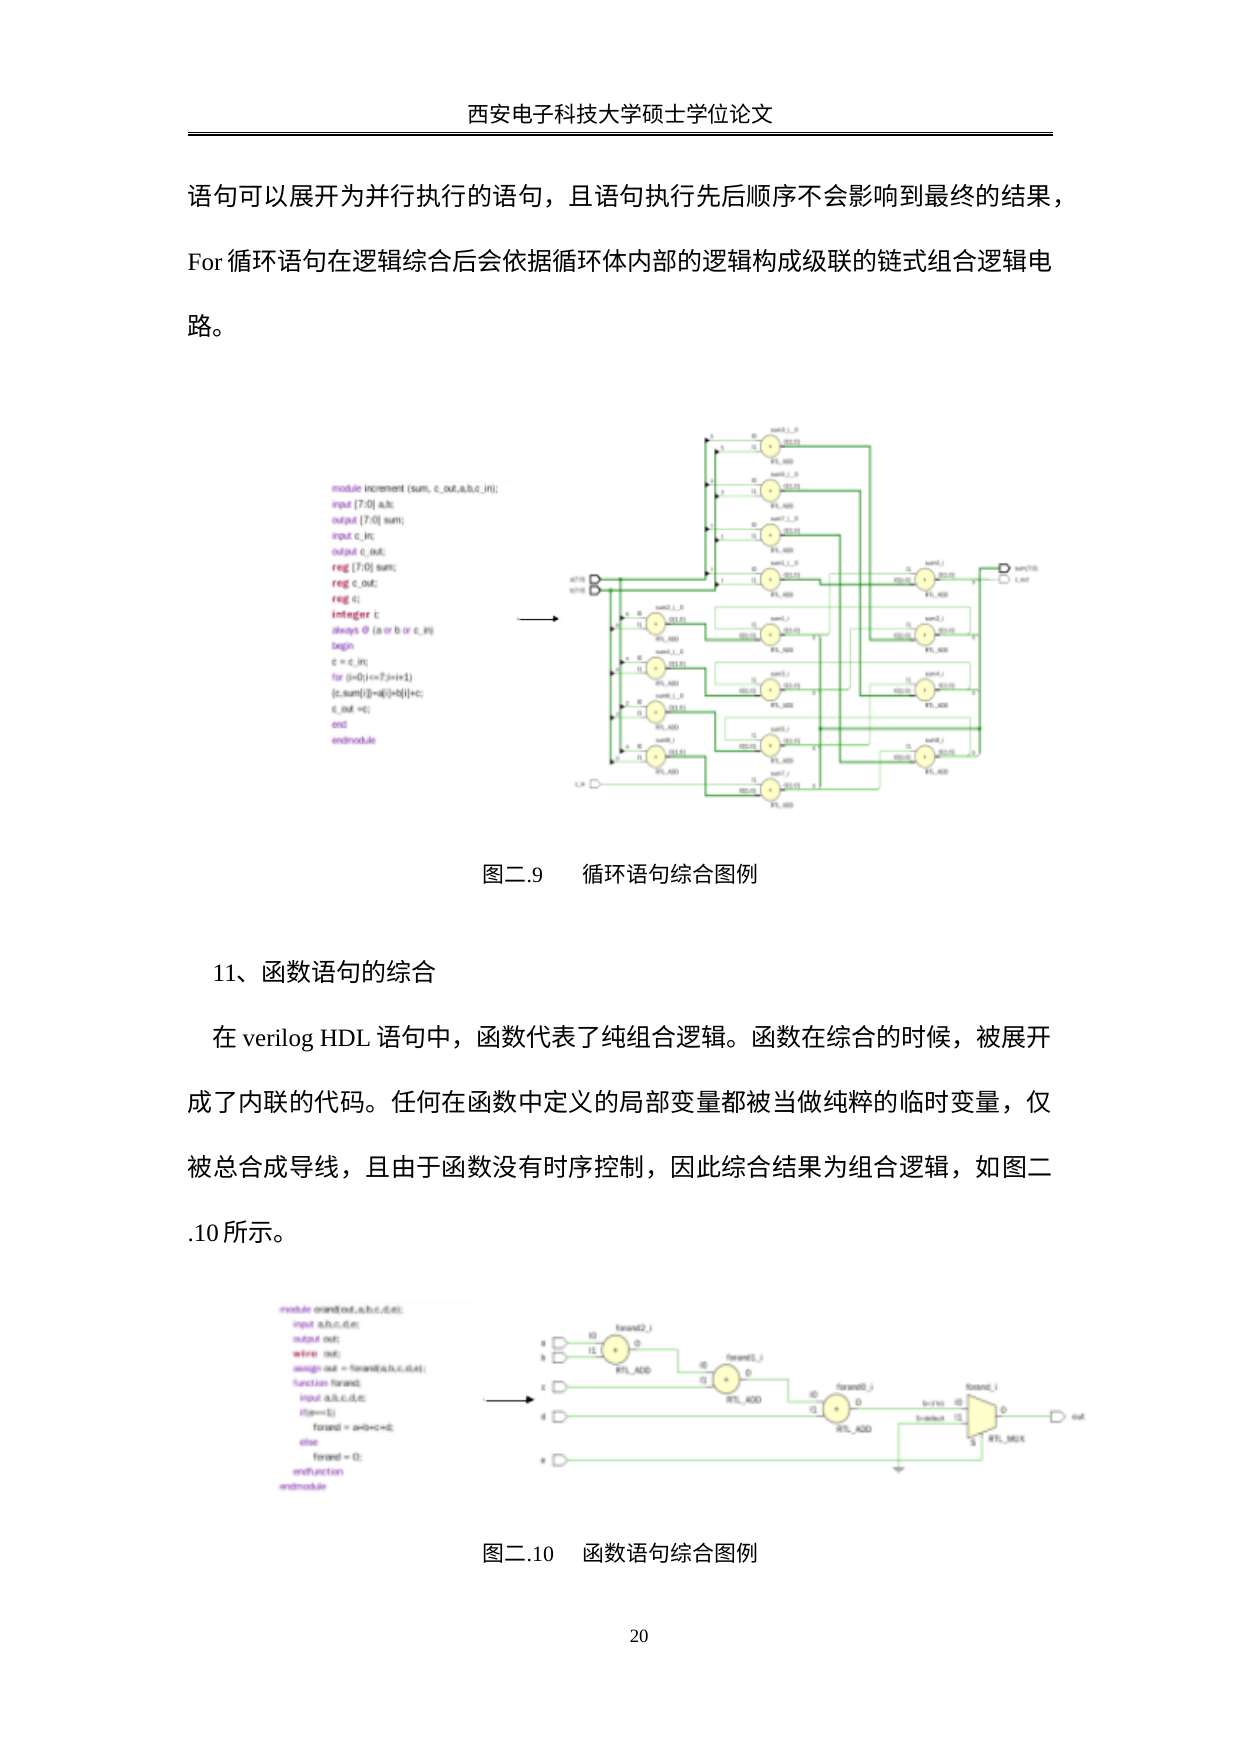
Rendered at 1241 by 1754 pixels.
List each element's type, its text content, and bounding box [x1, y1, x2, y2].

text 函数语句综合图例 [187, 1535, 1053, 1568]
text 11、函数语句的综合 [187, 938, 1053, 1003]
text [187, 162, 1053, 357]
text 在verilog HDL语句中，函数代表了纯组合逻辑。函数在综合的时候，被展开成了内联的代码。任何在函数中定义的局部变量都被当做纯粹的临时变量，仅被总合成导线，且由于函数没有时序控制，因此综合结果为组合逻辑，如图2.15所示。 [187, 1003, 1053, 1263]
text 循环语句综合图例 [187, 857, 1053, 889]
